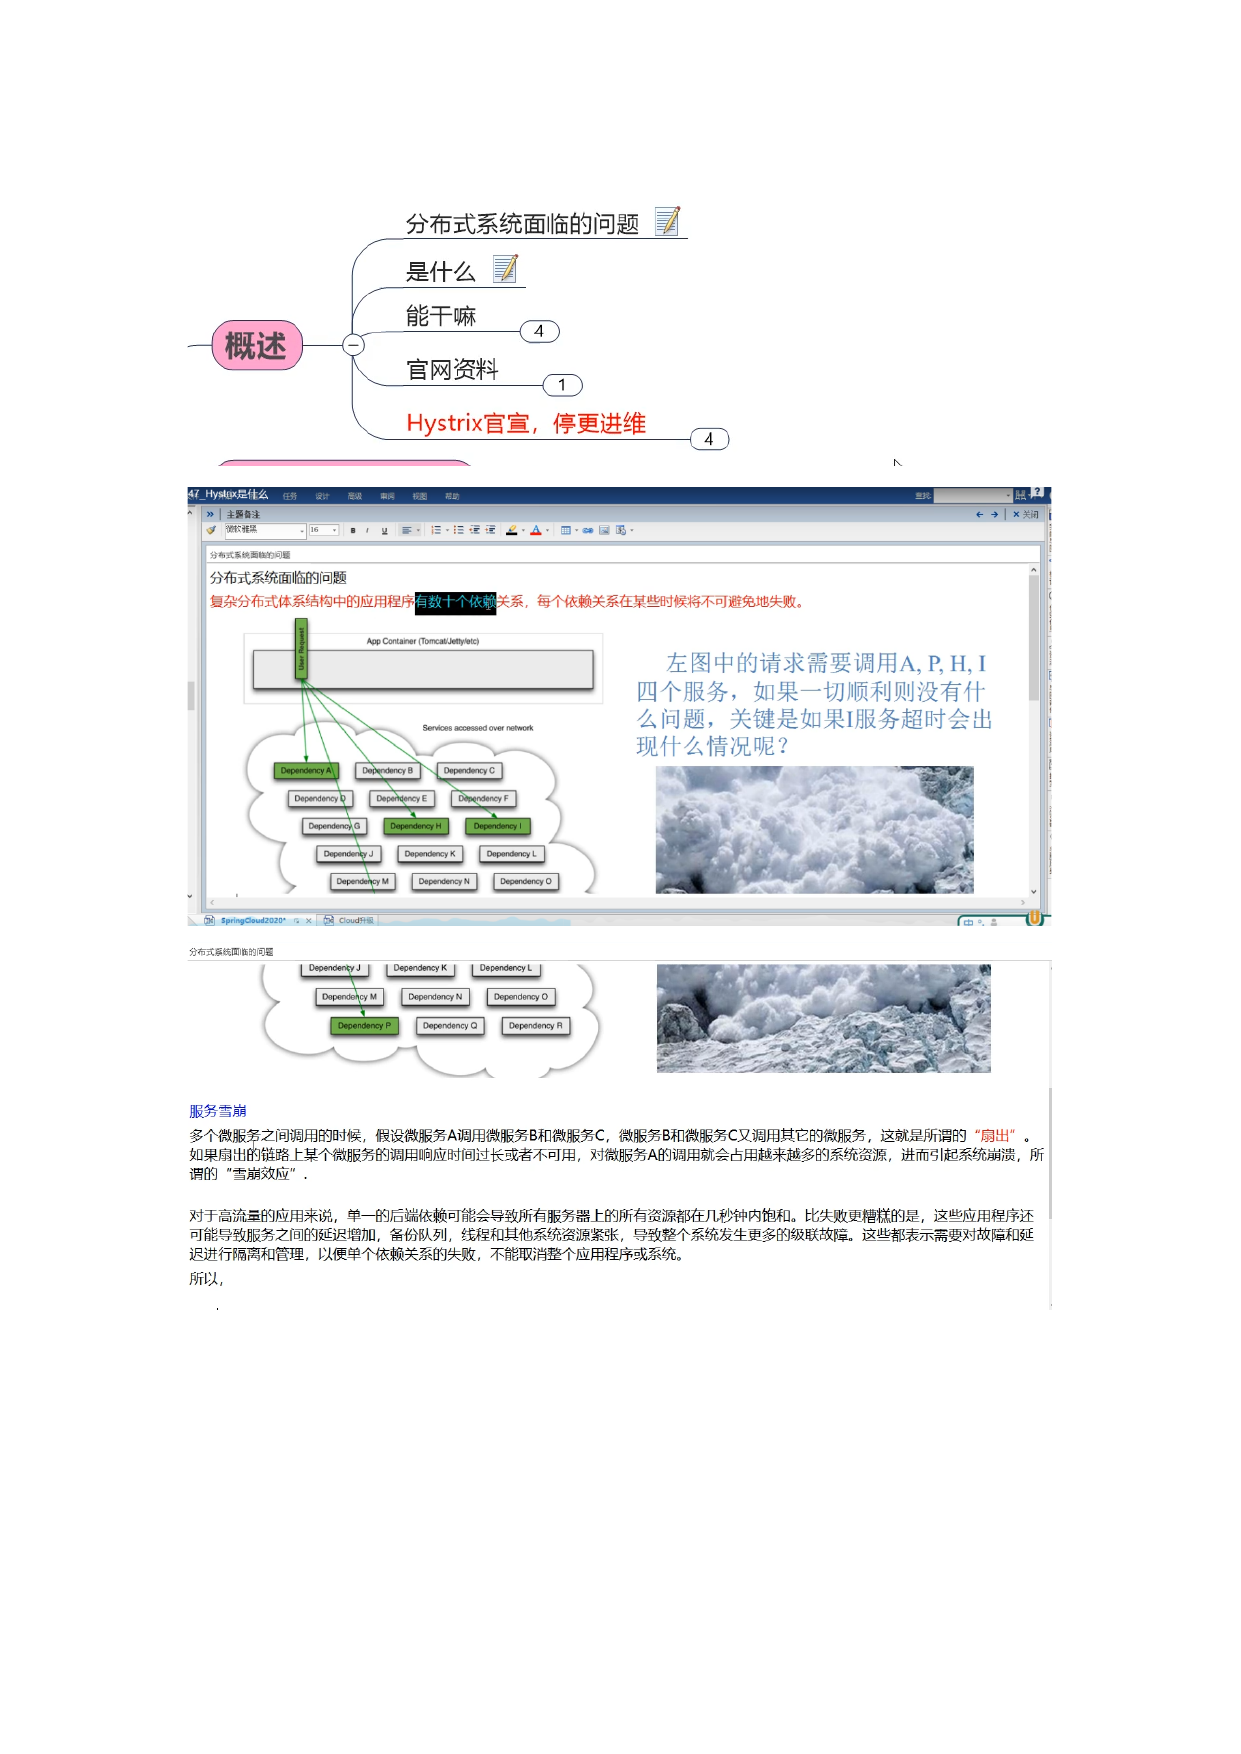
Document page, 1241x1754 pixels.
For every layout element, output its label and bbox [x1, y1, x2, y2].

picture [187, 942, 1052, 1310]
picture [187, 162, 1052, 466]
picture [187, 487, 1052, 926]
